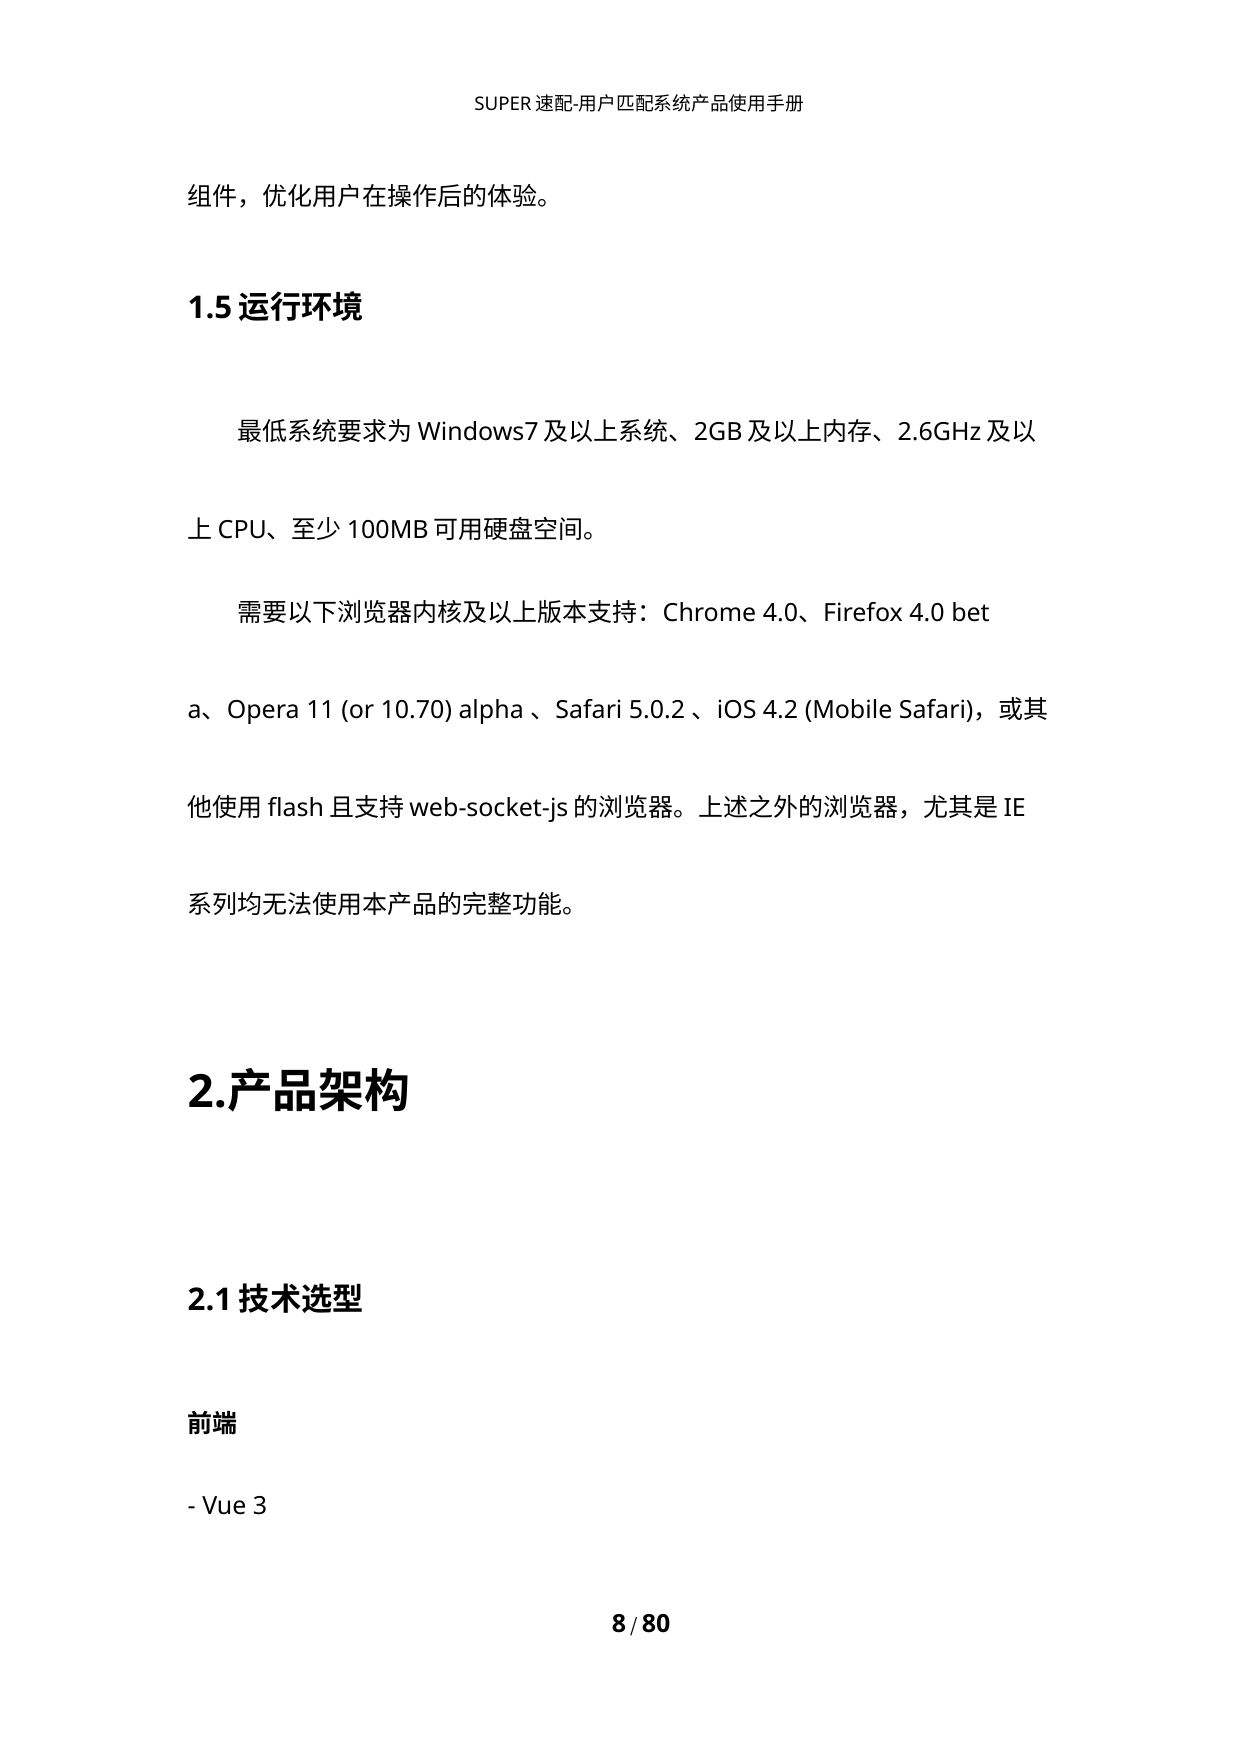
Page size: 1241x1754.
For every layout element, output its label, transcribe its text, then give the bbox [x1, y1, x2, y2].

text 最低系统要求为Windows7及以上系统、2GB及以上内存、2.6GHz及以上CPU、至少100MB可用硬盘空间。 [187, 397, 1053, 560]
text 需要以下浏览器内核及以上版本支持：Chrome 4.0、Firefox 4.0 beta、Opera 11 (or 10.70) alpha 、Safari 5.0.2 、iOS 4.2 (Mobile Safari)，或其他使用flash且支持web-socket-js的浏览器。上述之外的浏览器，尤其是IE系列均无法使用本产品的完整功能。 [187, 578, 1053, 936]
subtitle 1.5运行环境 [187, 272, 1053, 337]
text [187, 162, 1053, 227]
text 前端 [187, 1389, 1053, 1454]
text - Vue 3 [187, 1472, 1053, 1537]
subtitle 2.1技术选型 [187, 1264, 1053, 1329]
subtitle 2.产品架构 [187, 1038, 1053, 1136]
